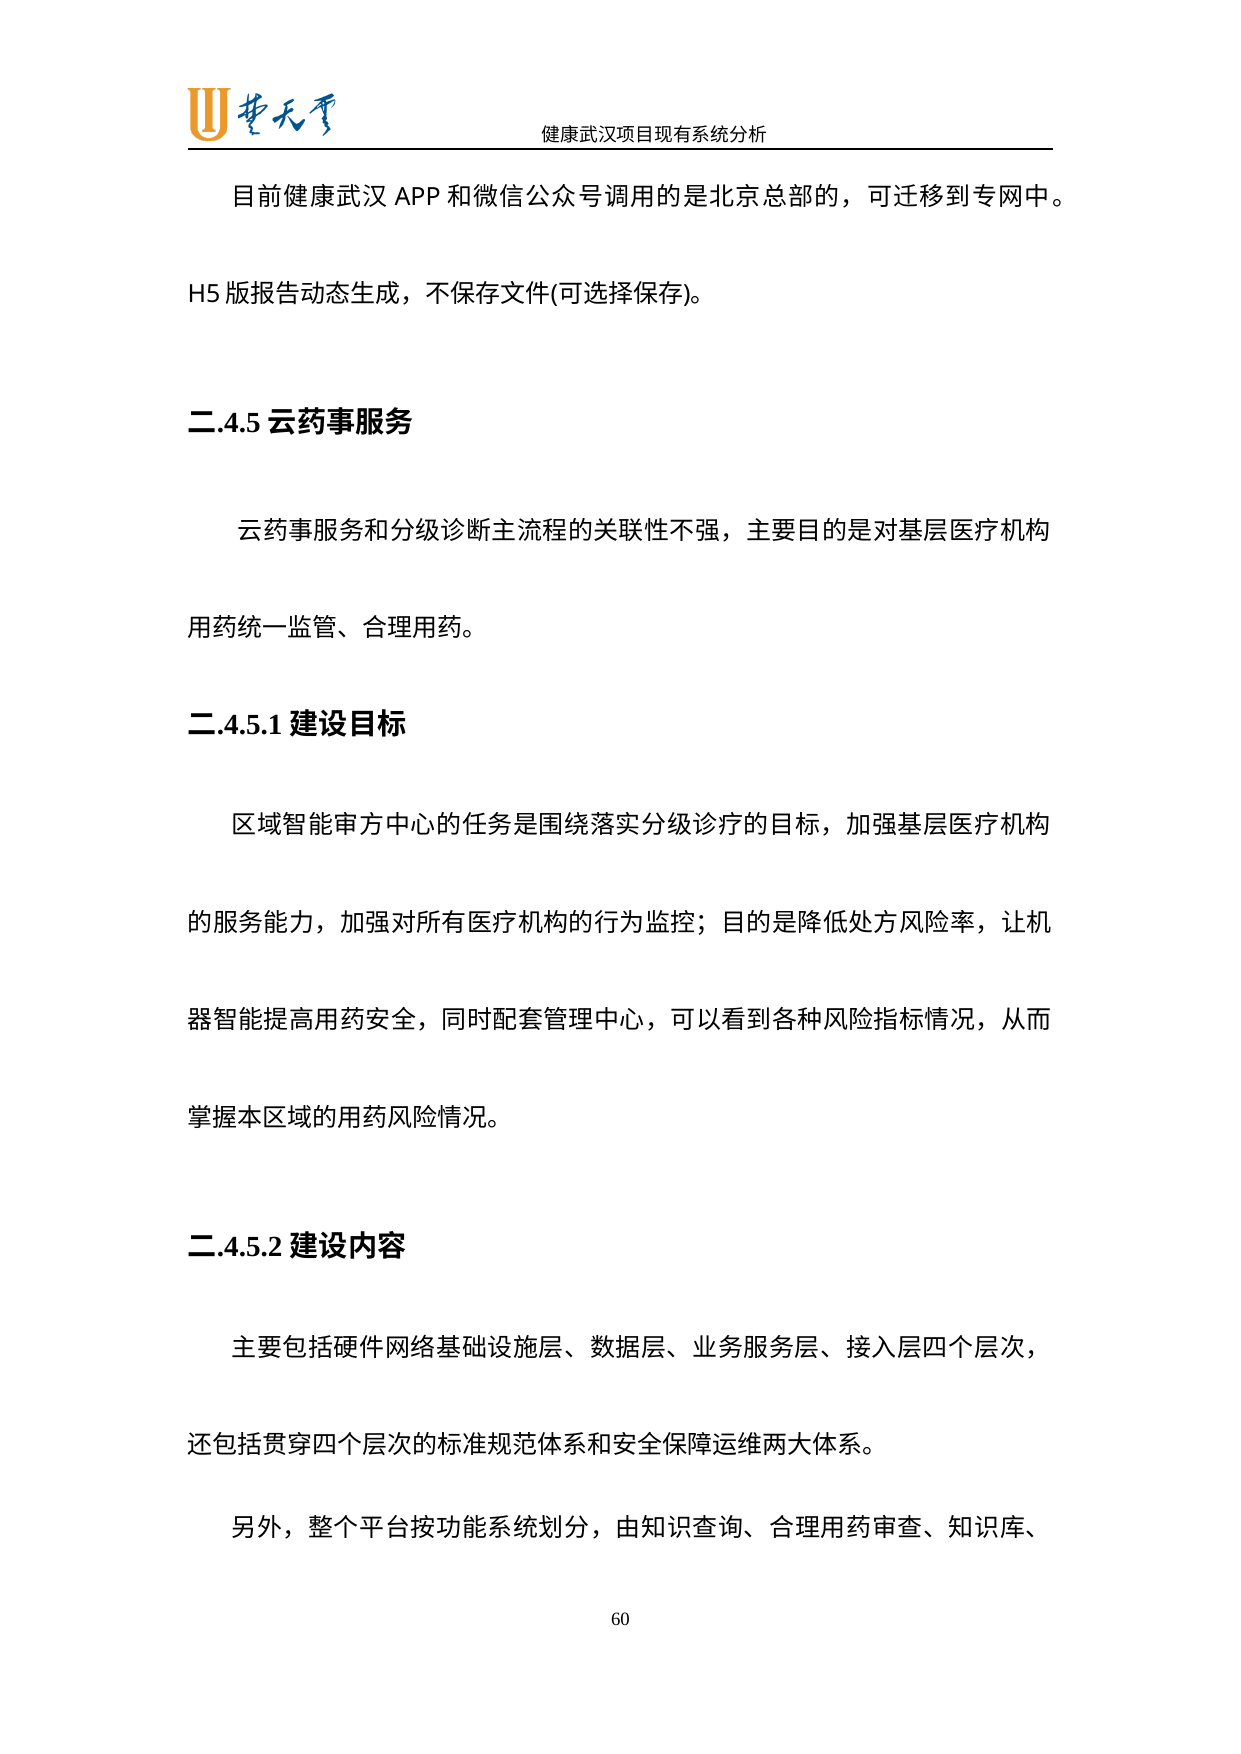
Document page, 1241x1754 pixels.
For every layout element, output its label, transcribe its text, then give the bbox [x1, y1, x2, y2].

picture [187, 88, 336, 141]
subtitle 建设内容 [187, 1211, 1053, 1276]
text 区域智能审方中心的任务是围绕落实分级诊疗的目标，加强基层医疗机构的服务能力，加强对所有医疗机构的行为监控；目的是降低处方风险率，让机器智能提高用药安全，同时配套管理中心，可以看到各种风险指标情况，从而掌握本区域的用药风险情况。 [187, 791, 1053, 1148]
subtitle 建设目标 [187, 689, 1053, 754]
text 目前健康武汉APP和微信公众号调用的是北京总部的，可迁移到专网中。H5版报告动态生成，不保存文件(可选择保存)。 [187, 162, 1053, 324]
text 主要包括硬件网络基础设施层、数据层、业务服务层、接入层四个层次，还包括贯穿四个层次的标准规范体系和安全保障运维两大体系。 [187, 1313, 1053, 1475]
text 另外，整个平台按功能系统划分，由知识查询、合理用药审查、知识库、升级维护子系统构成。 [187, 1493, 1053, 1558]
text 云药事服务和分级诊断主流程的关联性不强，主要目的是对基层医疗机构用药统一监管、合理用药。 [187, 496, 1053, 658]
subtitle 云药事服务 [187, 388, 1053, 453]
